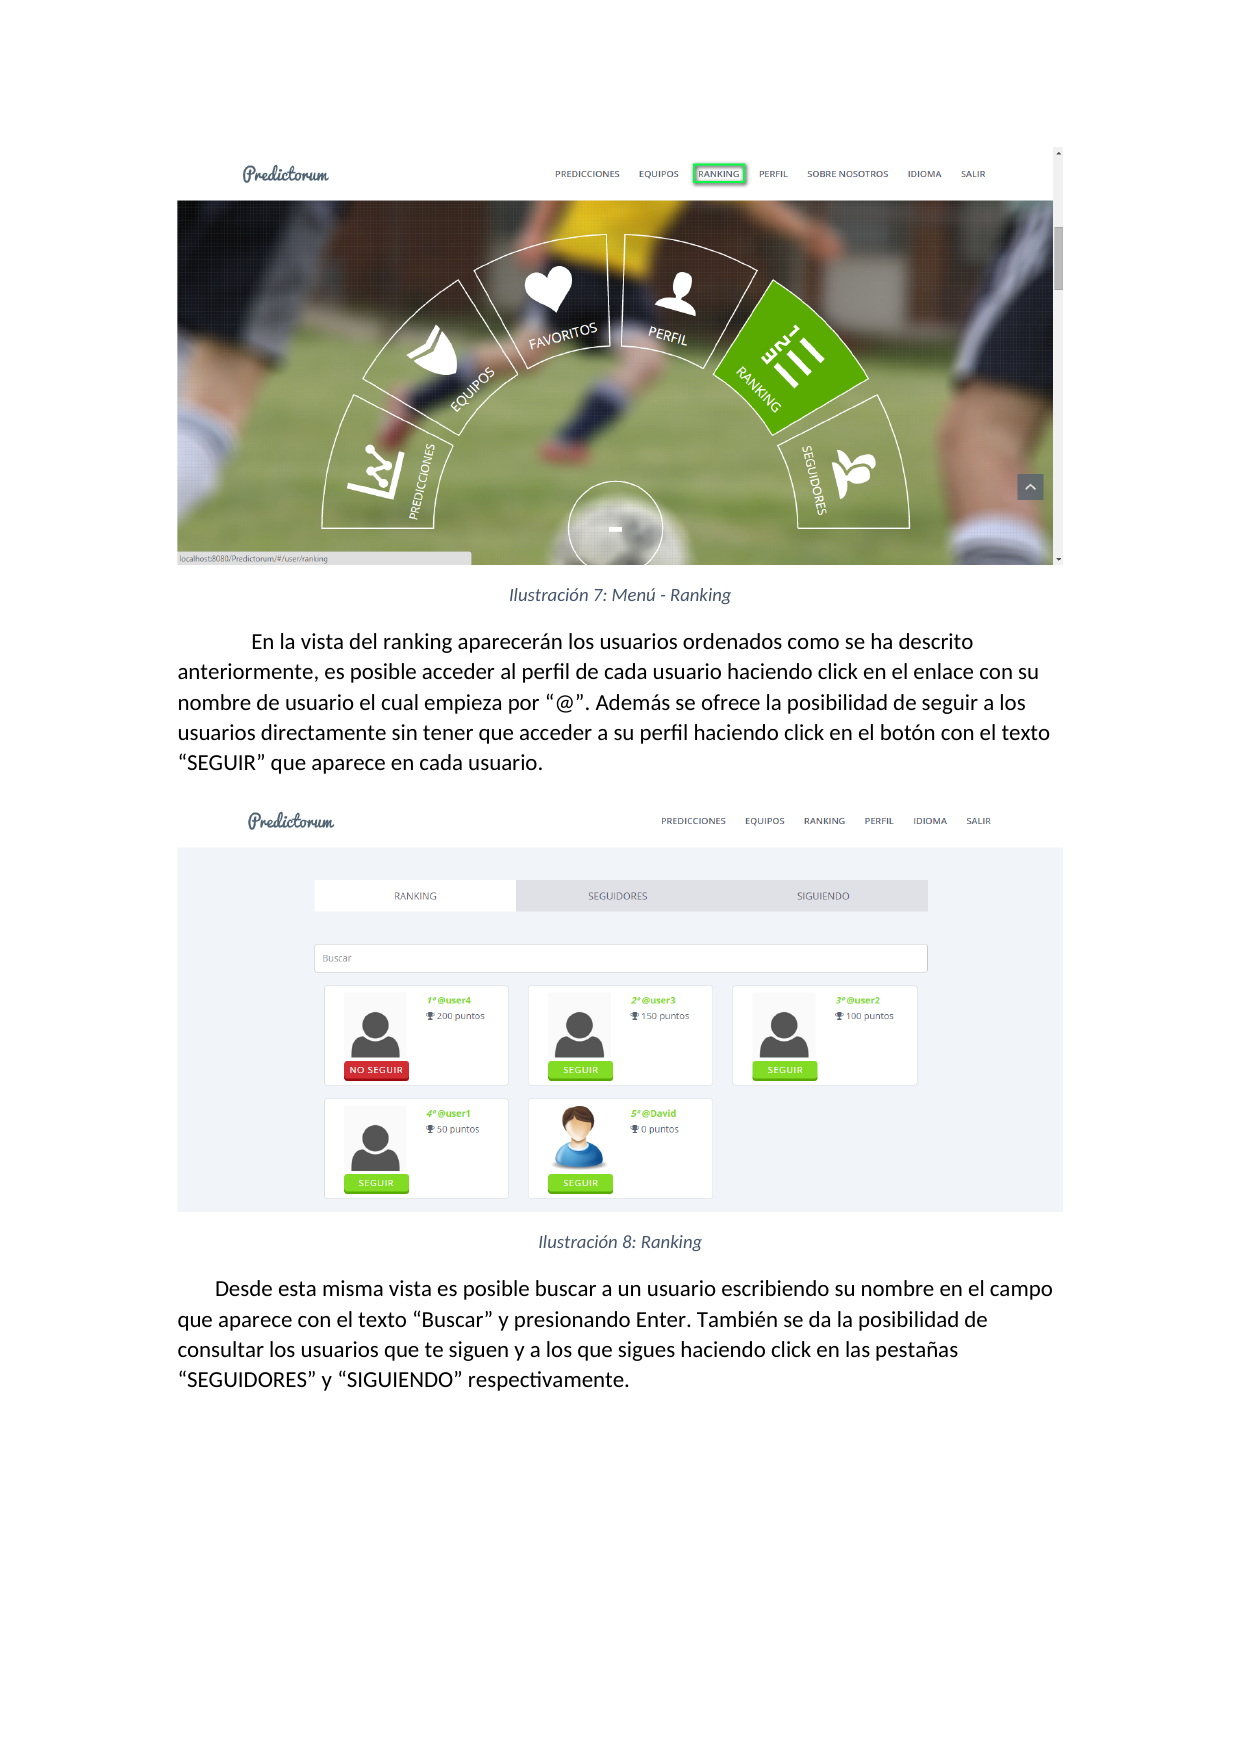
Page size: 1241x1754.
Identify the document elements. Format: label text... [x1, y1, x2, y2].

picture [177, 147, 1063, 565]
text Desde esta misma vista es posible buscar a un usuario escribiendo su nombre en el campo que aparece con el texto “Buscar” y presionando Enter. También se da la posibilidad de consultar los usuarios que te siguen y a los que sigues haciendo click en las pestañas “SEGUIDORES” y “SIGUIENDO” respectivamente. [177, 1274, 1063, 1393]
text En la vista del ranking aparecerán los usuarios ordenados como se ha descrito anteriormente, es posible acceder al perfil de cada usuario haciendo click en el enlace con su nombre de usuario el cual empieza por “@”. Además se ofrece la posibilidad de seguir a los usuarios directamente sin tener que acceder a su perfil haciendo click en el botón con el texto “SEGUIR” que aparece en cada usuario. [177, 627, 1063, 776]
picture [177, 795, 1063, 1212]
